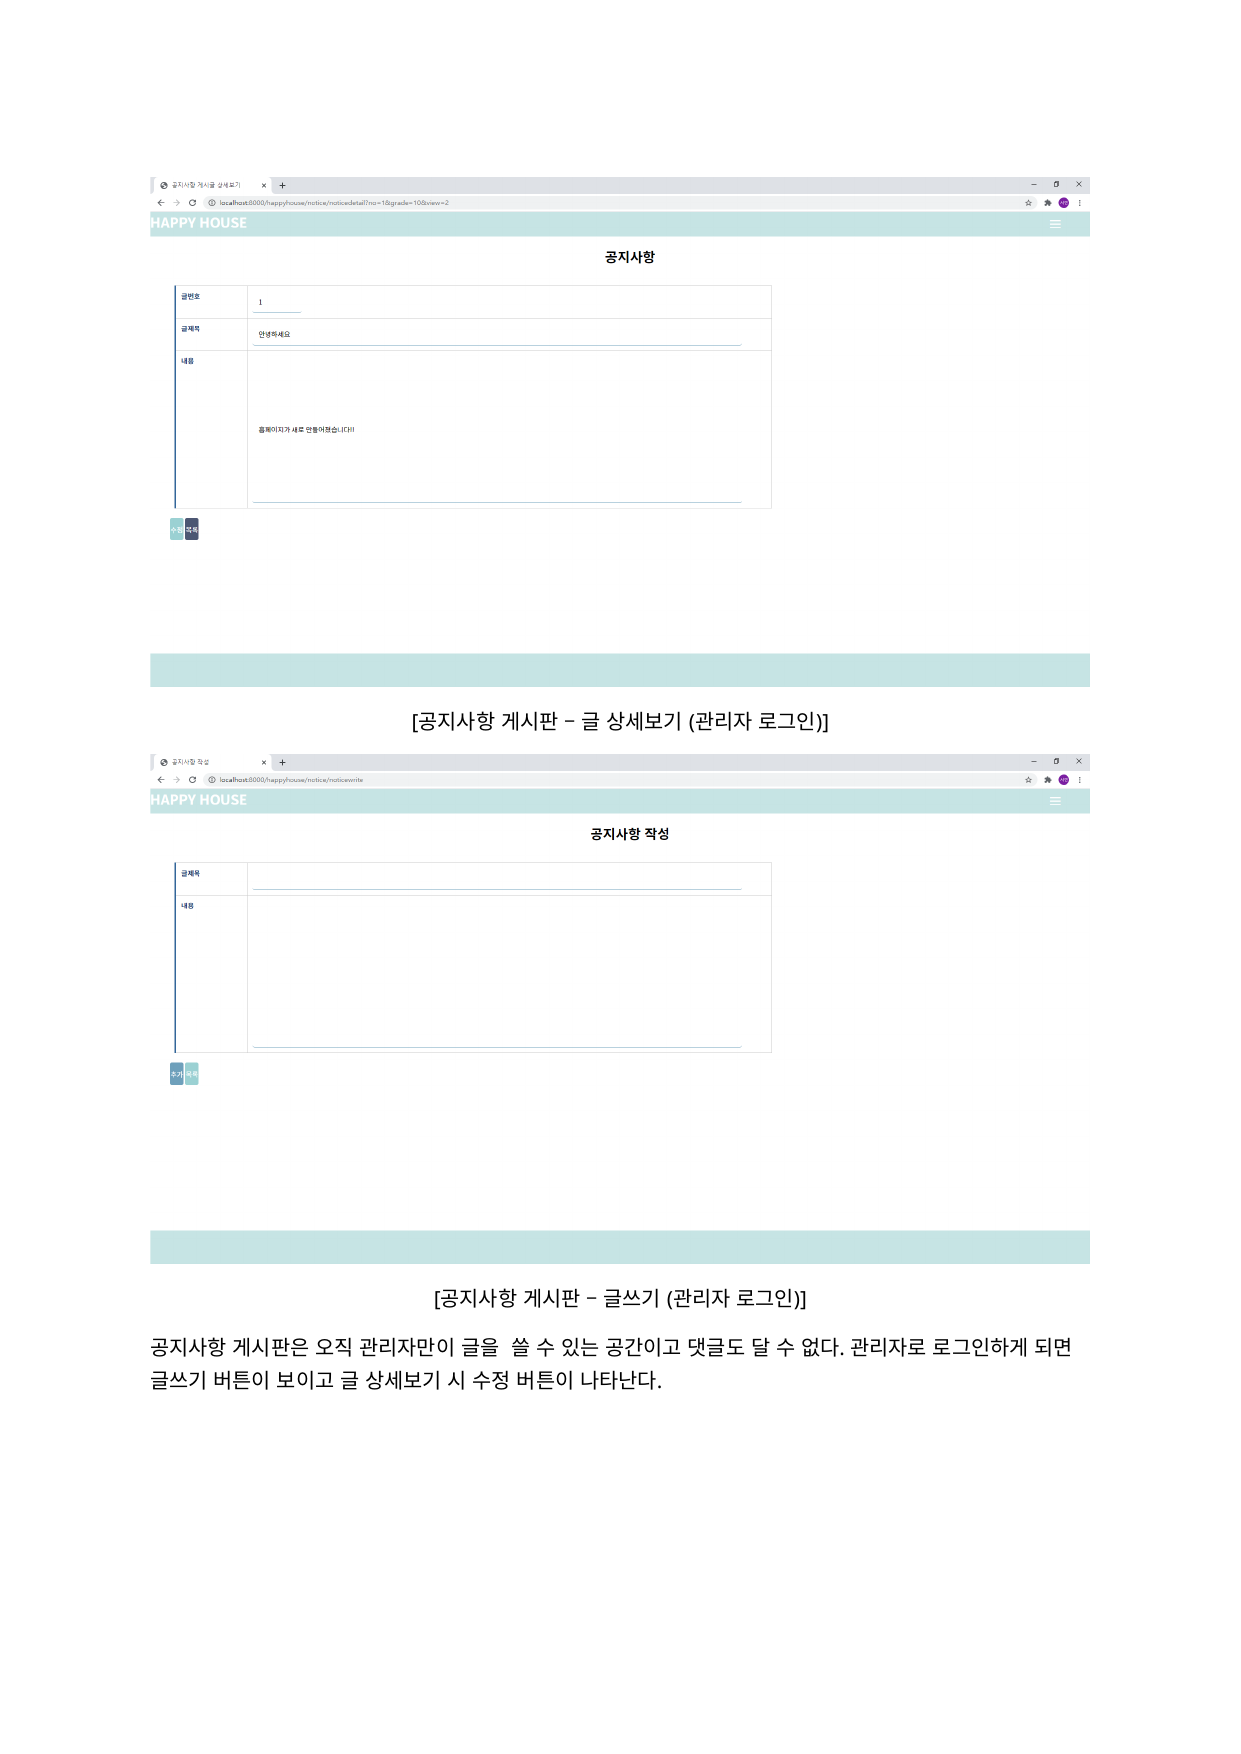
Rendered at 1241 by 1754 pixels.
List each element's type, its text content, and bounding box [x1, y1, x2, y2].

text [공지사항 게시판 – 글쓰기 (관리자 로그인)] [150, 1282, 1090, 1312]
text [공지사항 게시판 – 글 상세보기 (관리자 로그인)] [150, 705, 1090, 735]
text 공지사항 게시판은 오직 관리자만이 글을 쓸 수 있는 공간이고 댓글도 달 수 없다. 관리자로 로그인하게 되면 글쓰기 버튼이 보이고 글 상세보기 시 수정 버튼이 나타난다. [150, 1332, 1090, 1394]
picture [150, 177, 1090, 687]
picture [150, 754, 1090, 1264]
